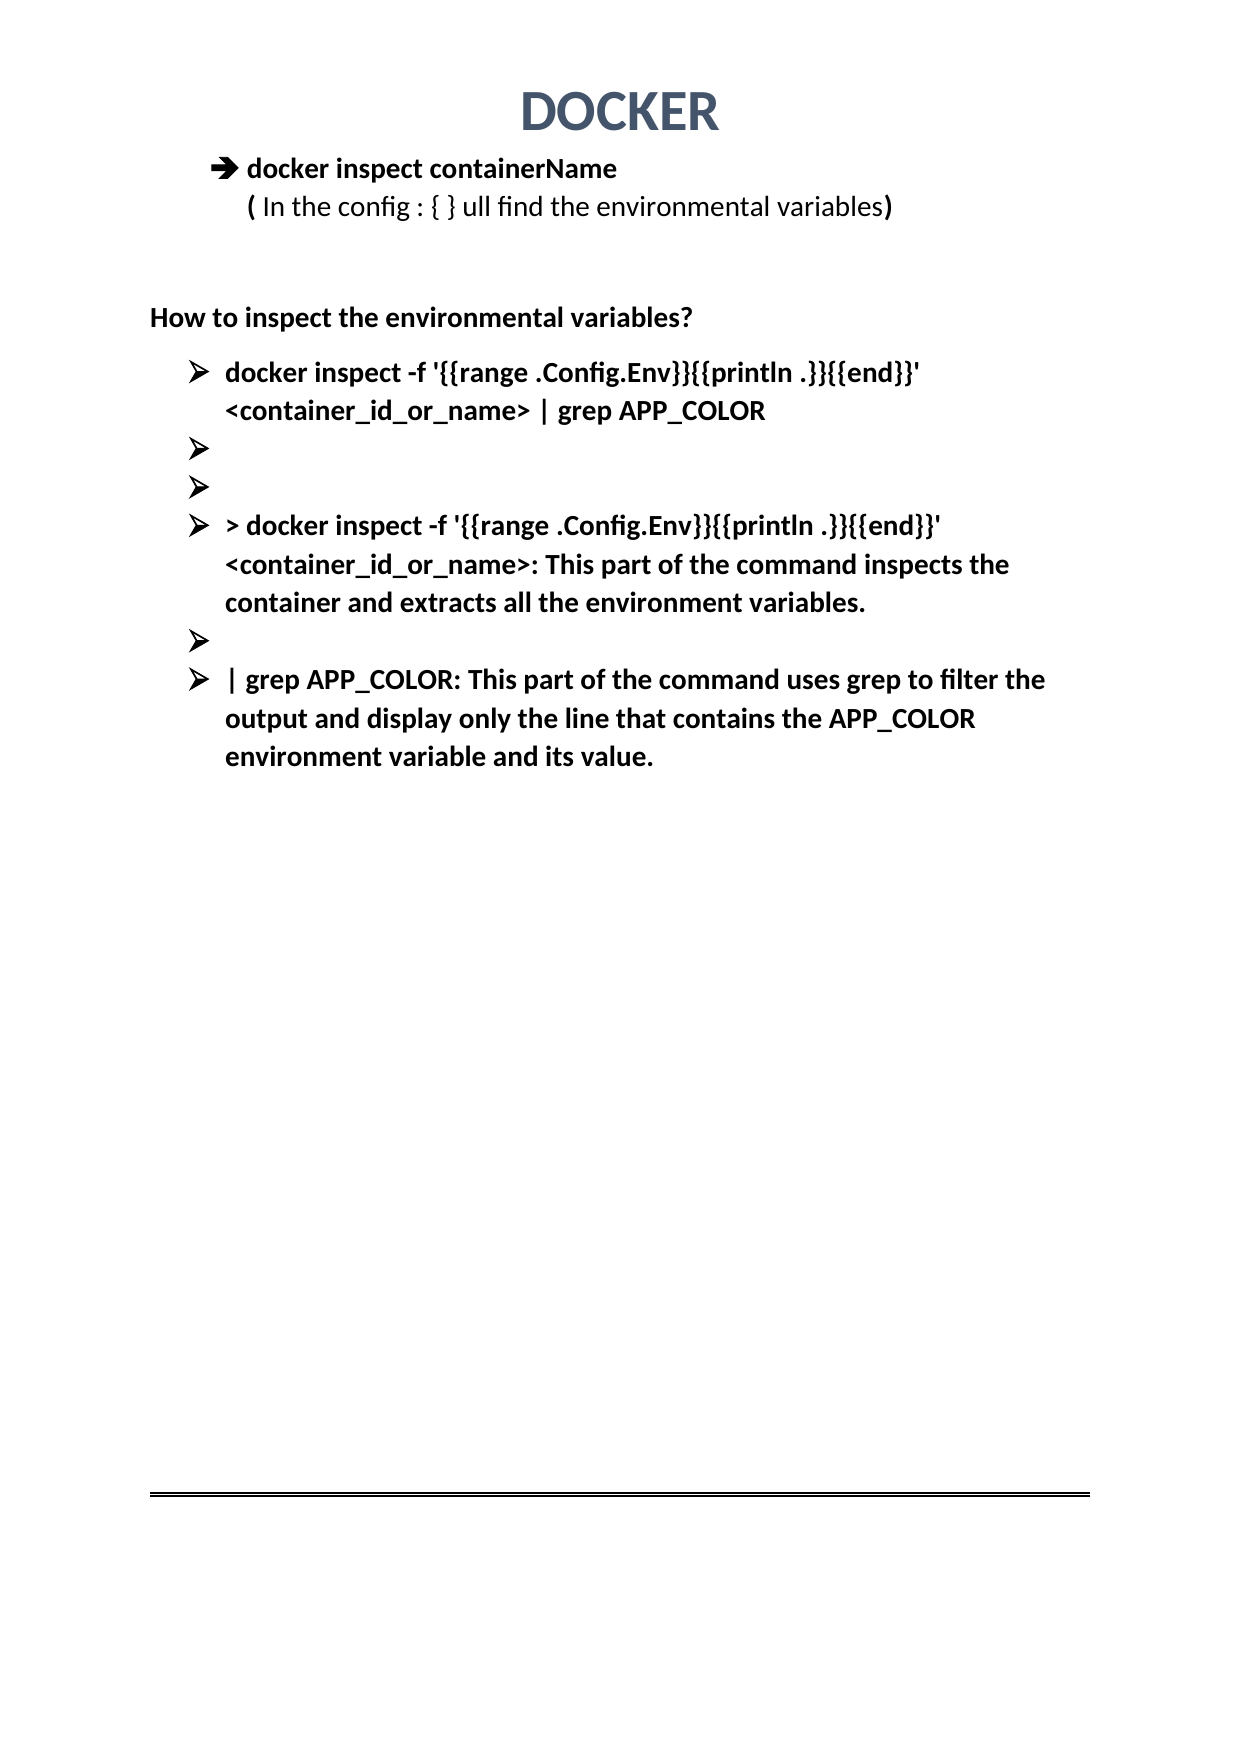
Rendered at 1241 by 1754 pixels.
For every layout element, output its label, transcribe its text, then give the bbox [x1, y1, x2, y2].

list docker inspect containerName [209, 150, 1090, 186]
list > docker inspect -f '{{range .Config.Env}}{{println .}}{{end}}' <container_id_or_name>: This part of the command inspects the container and extracts all the environment variables. [187, 507, 1090, 620]
list | grep APP_COLOR: This part of the command uses grep to filter the output and display only the line that contains the APP_COLOR environment variable and its value. [187, 661, 1090, 774]
text How to inspect the environmental variables? [150, 299, 1090, 334]
list ( In the config : { } ull find the environmental variables) [247, 188, 1090, 224]
list docker inspect -f '{{range .Config.Env}}{{println .}}{{end}}' <container_id_or_name> | grep APP_COLOR [187, 354, 1090, 428]
